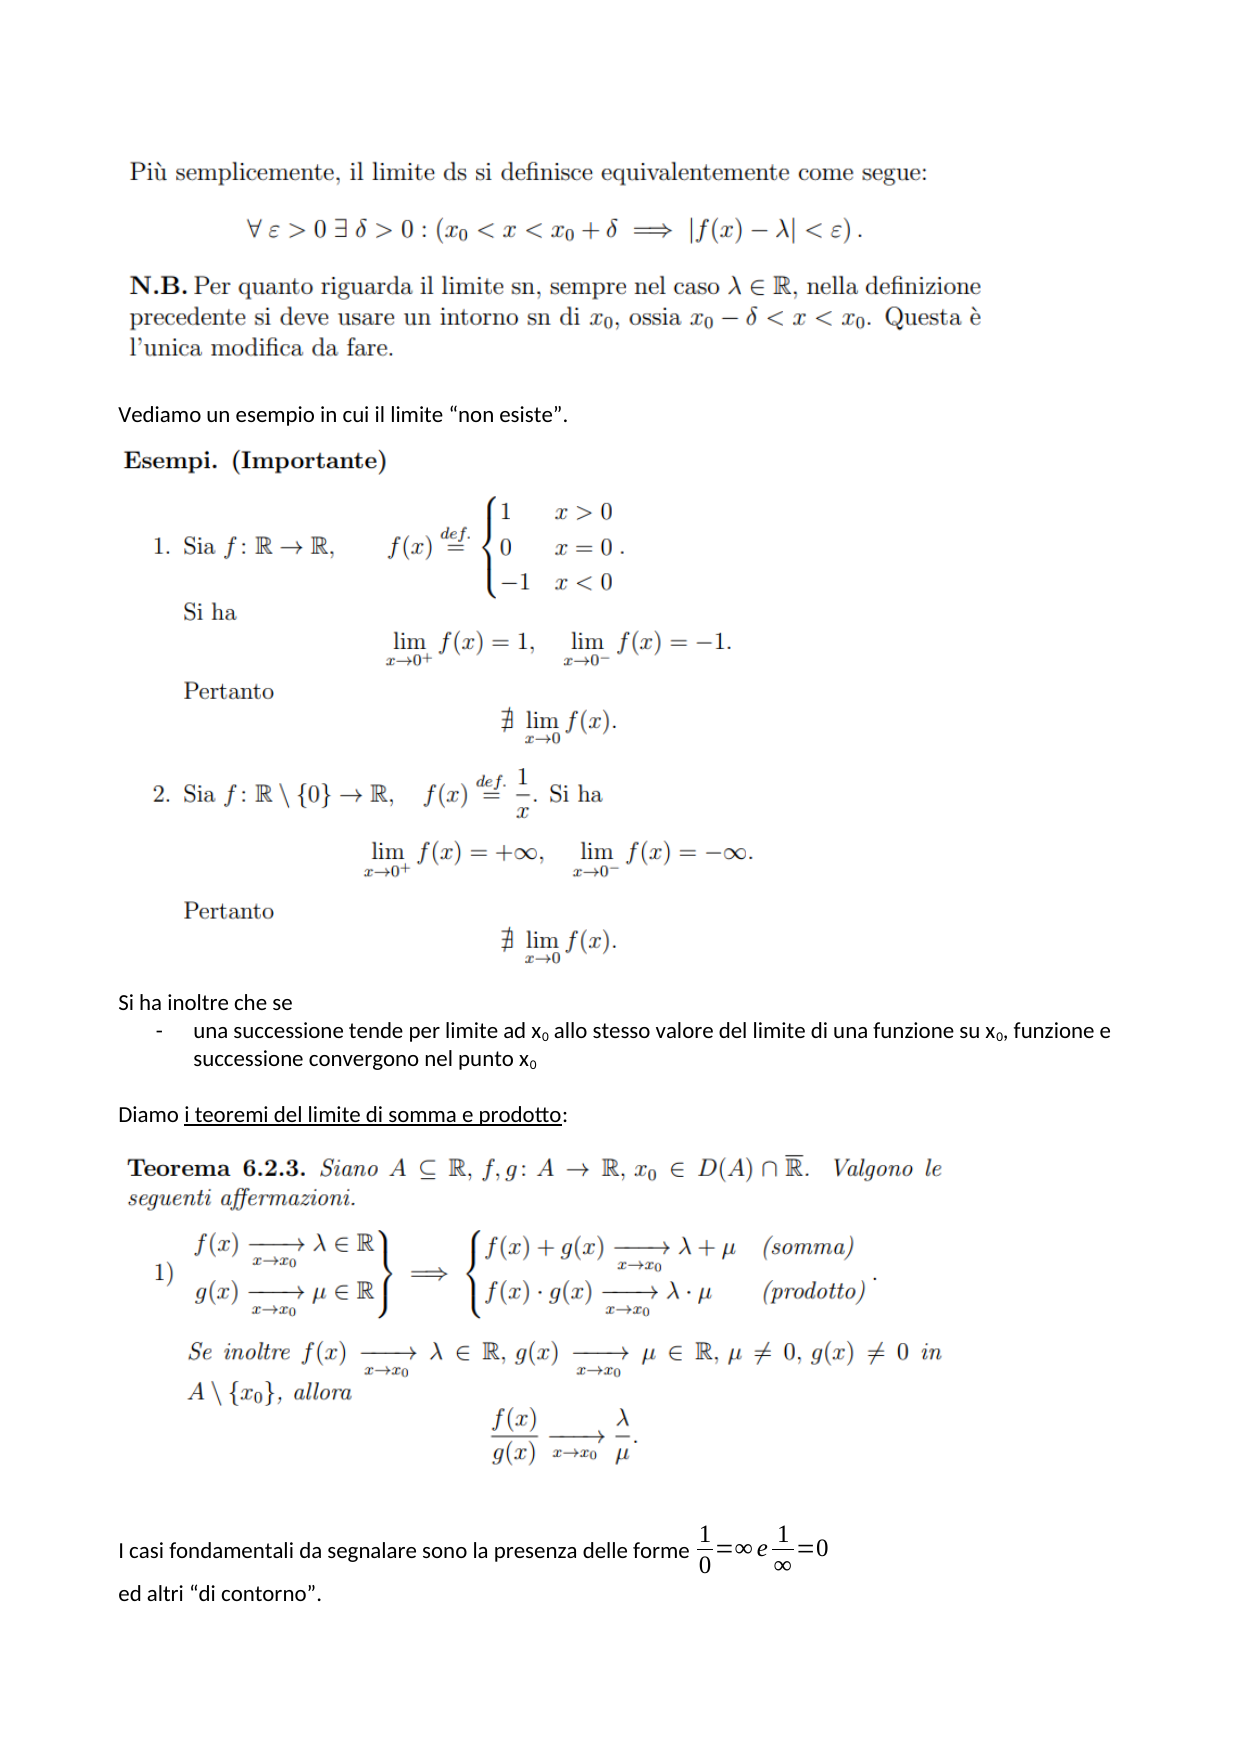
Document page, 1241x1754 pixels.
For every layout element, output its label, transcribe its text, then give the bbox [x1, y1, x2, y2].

list una successione tende per limite ad x0 allo stesso valore del limite di una funzione su x0, funzione e successione convergono nel punto x0 [156, 1016, 1122, 1072]
picture [117, 439, 864, 976]
text I casi fondamentali da segnalare sono la presenza delle forme [118, 1521, 1122, 1579]
text ed altri “di contorno”. [118, 1579, 1122, 1608]
picture [117, 1139, 999, 1482]
picture [117, 147, 990, 375]
text Diamo i teoremi del limite di somma e prodotto: [118, 1100, 1122, 1128]
text Si ha inoltre che se [118, 988, 1122, 1016]
text Vediamo un esempio in cui il limite “non esiste”. [118, 400, 1122, 428]
